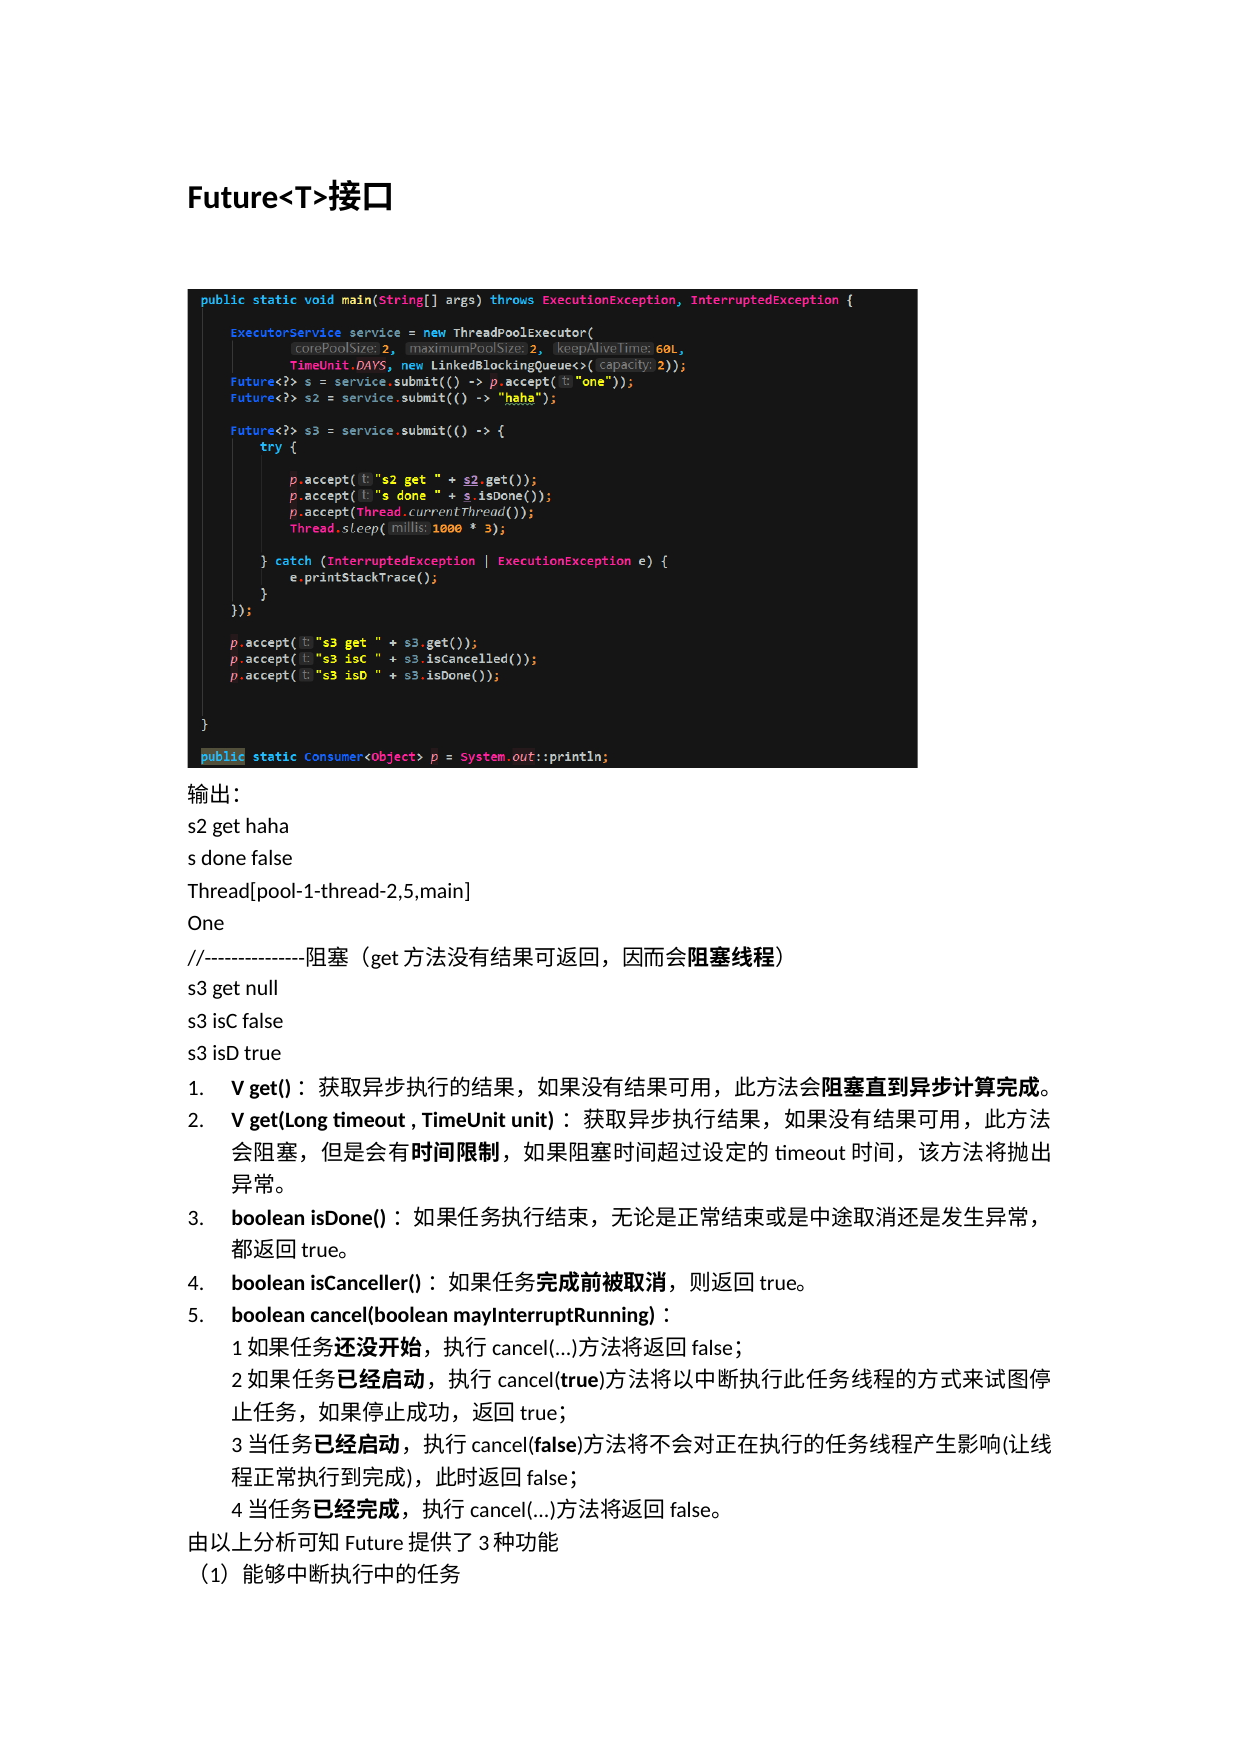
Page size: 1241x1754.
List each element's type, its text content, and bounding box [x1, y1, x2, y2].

list boolean isDone() ：如果任务执行结束，无论是正常结束或是中途取消还是发生异常，都返回true。 [187, 1199, 1053, 1264]
text //---------------阻塞（get方法没有结果可返回，因而会阻塞线程） [187, 939, 1053, 972]
text （1）能够中断执行中的任务 [187, 1557, 1053, 1589]
list 1如果任务还没开始，执行cancel(...)方法将返回false； [231, 1329, 1053, 1362]
list boolean cancel(boolean mayInterruptRunning) ： [187, 1297, 1053, 1329]
text 由以上分析可知Future提供了3种功能 [187, 1524, 1053, 1557]
list boolean isCanceller() ：如果任务完成前被取消，则返回true。 [187, 1264, 1053, 1297]
text 输出： [187, 777, 1053, 809]
list V get(Long timeout , TimeUnit unit) ：获取异步执行结果，如果没有结果可用，此方法会阻塞，但是会有时间限制，如果阻塞时间超过设定的timeout时间，该方法将抛出异常。 [187, 1102, 1053, 1199]
text s done false [187, 842, 1053, 874]
subtitle Future<T>接口 [187, 162, 1053, 227]
picture [187, 289, 918, 768]
text One [187, 907, 1053, 939]
text Thread[pool-1-thread-2,5,main] [187, 874, 1053, 907]
list 3当任务已经启动，执行cancel(false)方法将不会对正在执行的任务线程产生影响(让线程正常执行到完成)，此时返回false； [231, 1427, 1053, 1492]
list V get() ：获取异步执行的结果，如果没有结果可用，此方法会阻塞直到异步计算完成。 [187, 1069, 1053, 1102]
text s3 isD true [187, 1037, 1053, 1069]
list 2如果任务已经启动，执行cancel(true)方法将以中断执行此任务线程的方式来试图停止任务，如果停止成功，返回true； [231, 1362, 1053, 1427]
text s2 get haha [187, 809, 1053, 842]
text s3 isC false [187, 1004, 1053, 1037]
list 4当任务已经完成，执行cancel(...)方法将返回false。 [231, 1492, 1053, 1524]
text s3 get null [187, 972, 1053, 1004]
